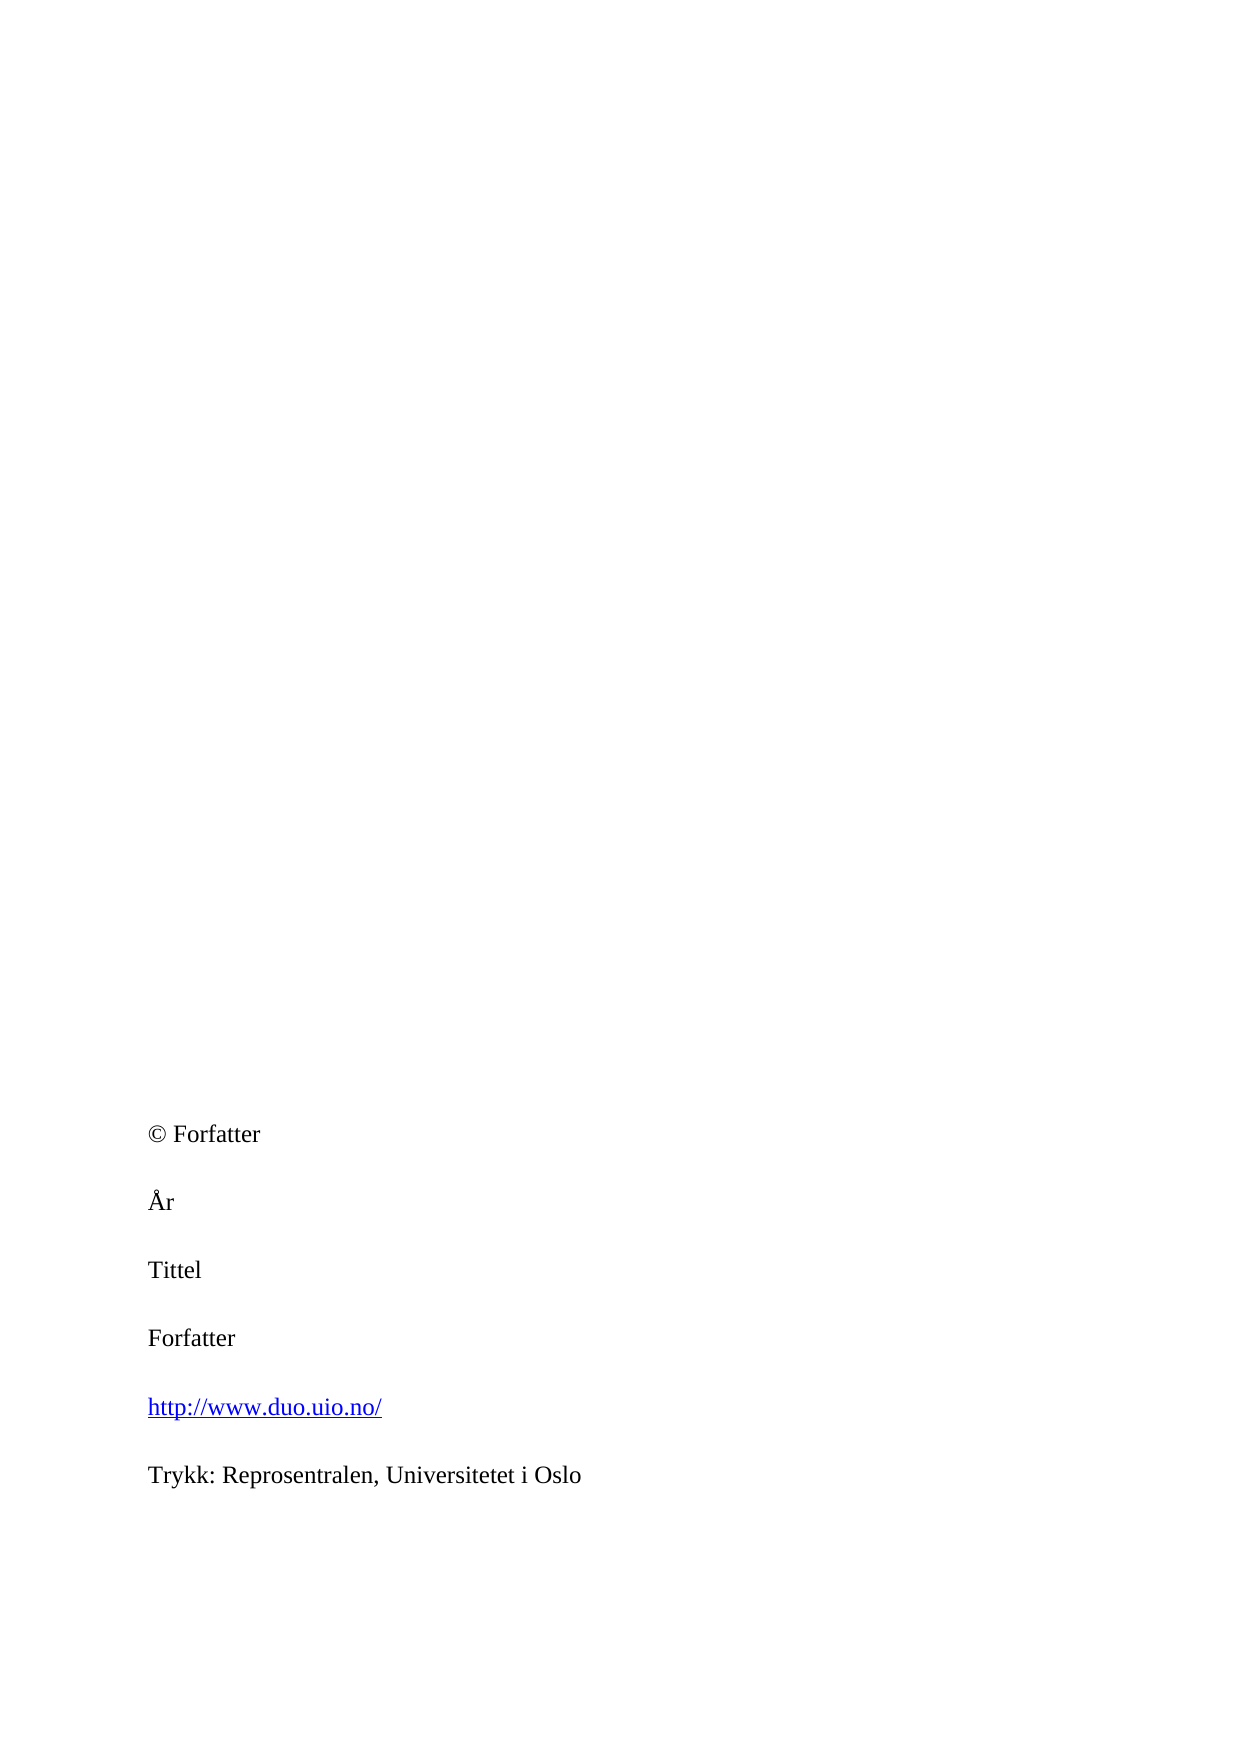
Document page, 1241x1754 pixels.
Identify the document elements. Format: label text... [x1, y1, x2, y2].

text Forfatter [148, 1323, 1092, 1352]
text Trykk: Reprosentralen, Universitetet i Oslo [148, 1460, 1092, 1488]
text Tittel [148, 1255, 1092, 1284]
text © Forfatter [148, 1119, 1092, 1148]
text http://www.duo.uio.no/ [148, 1392, 1092, 1420]
text År [148, 1187, 1092, 1216]
